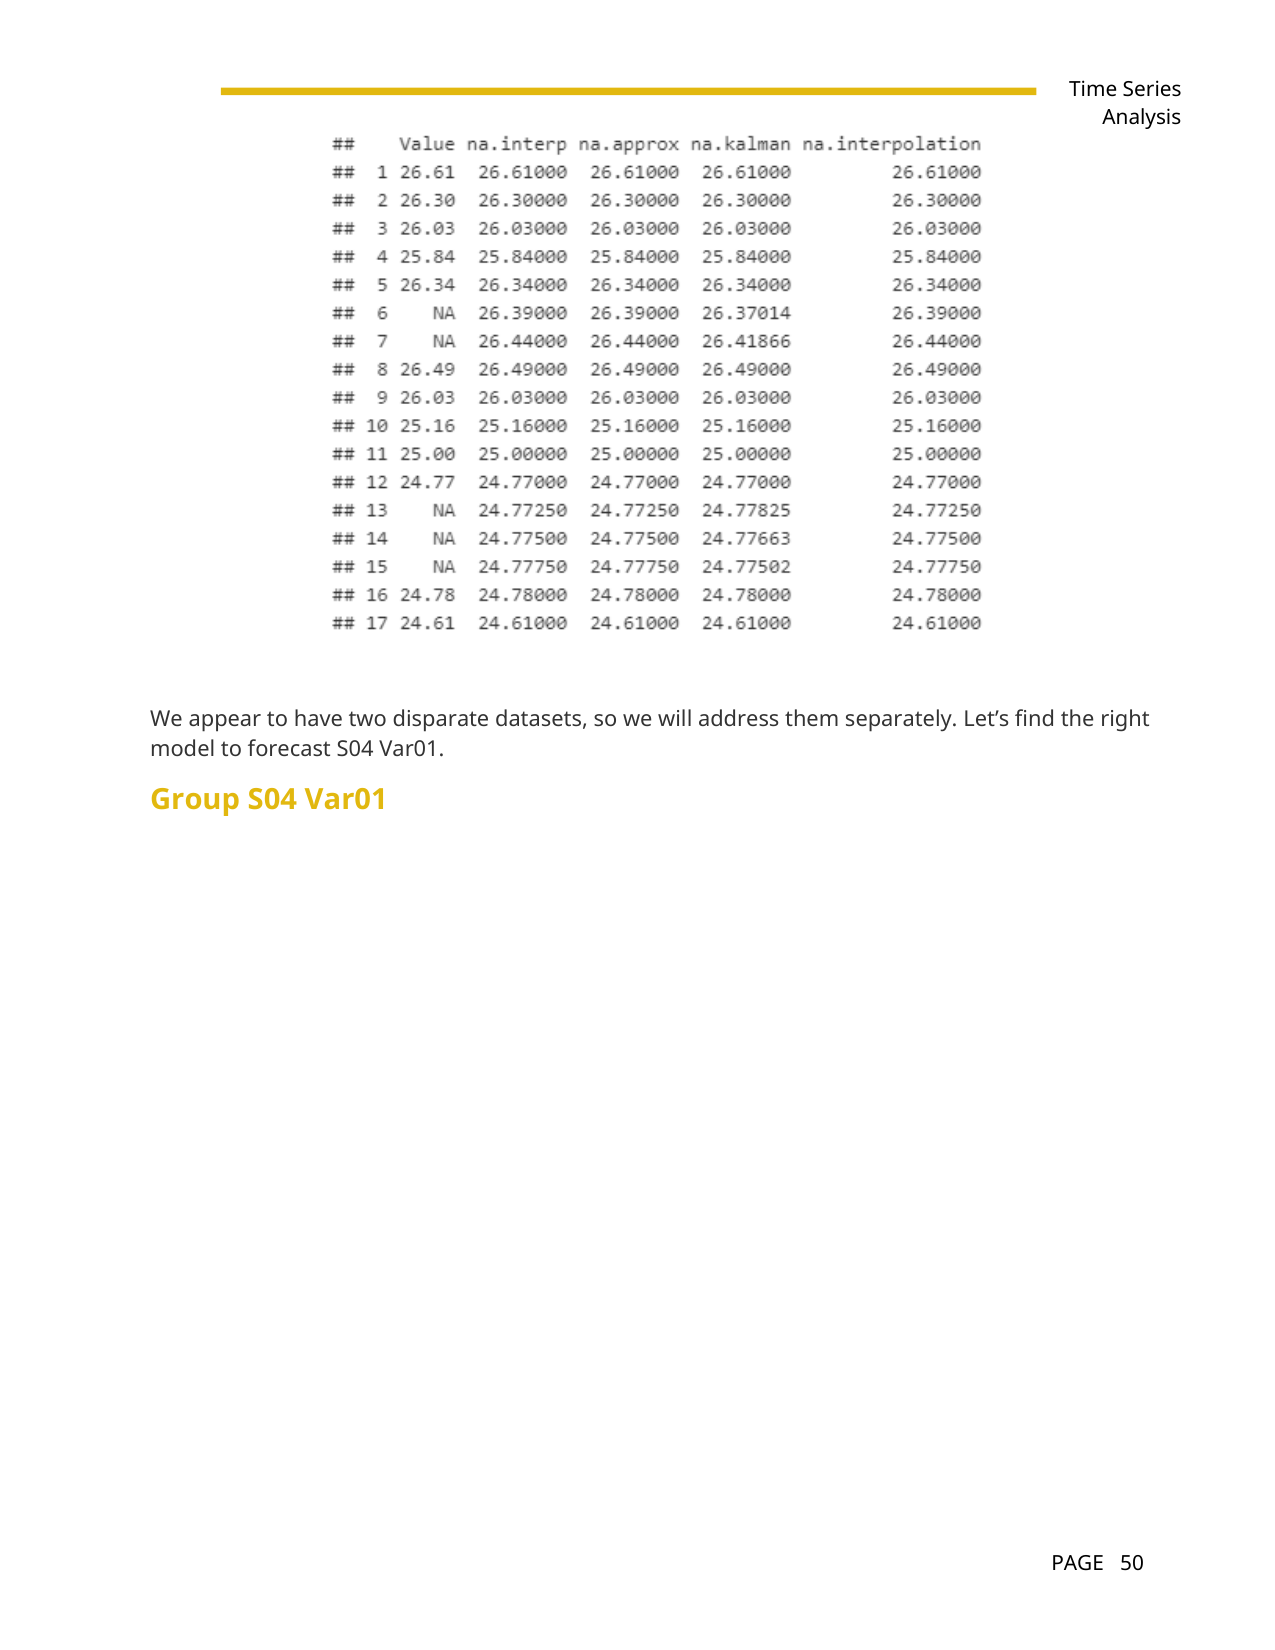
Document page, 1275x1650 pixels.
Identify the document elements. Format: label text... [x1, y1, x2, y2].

picture [331, 130, 1001, 642]
text We appear to have two disparate datasets, so we will address them separately. Let’s find the right model to forecast S04 Var01. [445, 703, 1181, 762]
subtitle Group S04 Var01 [150, 778, 1181, 818]
